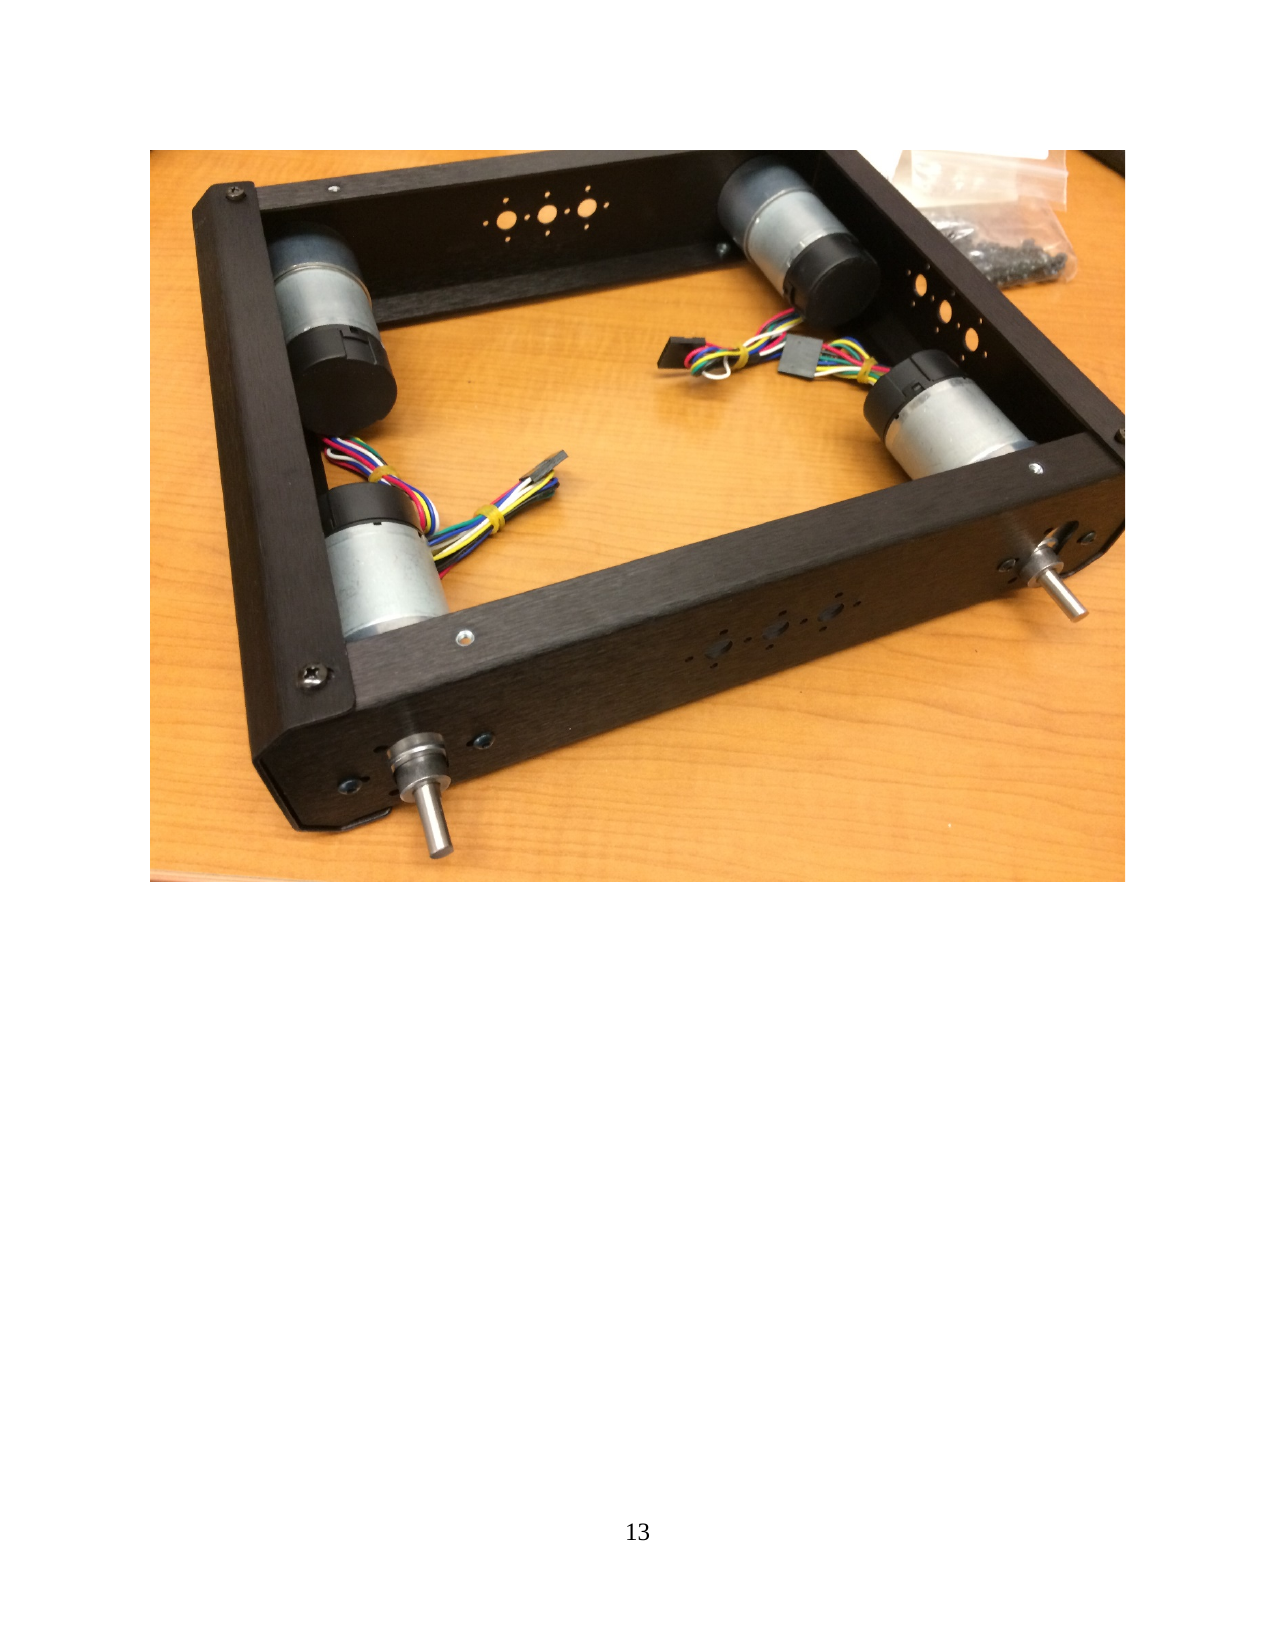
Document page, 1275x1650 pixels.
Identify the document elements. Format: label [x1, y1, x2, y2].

picture [150, 150, 1125, 882]
